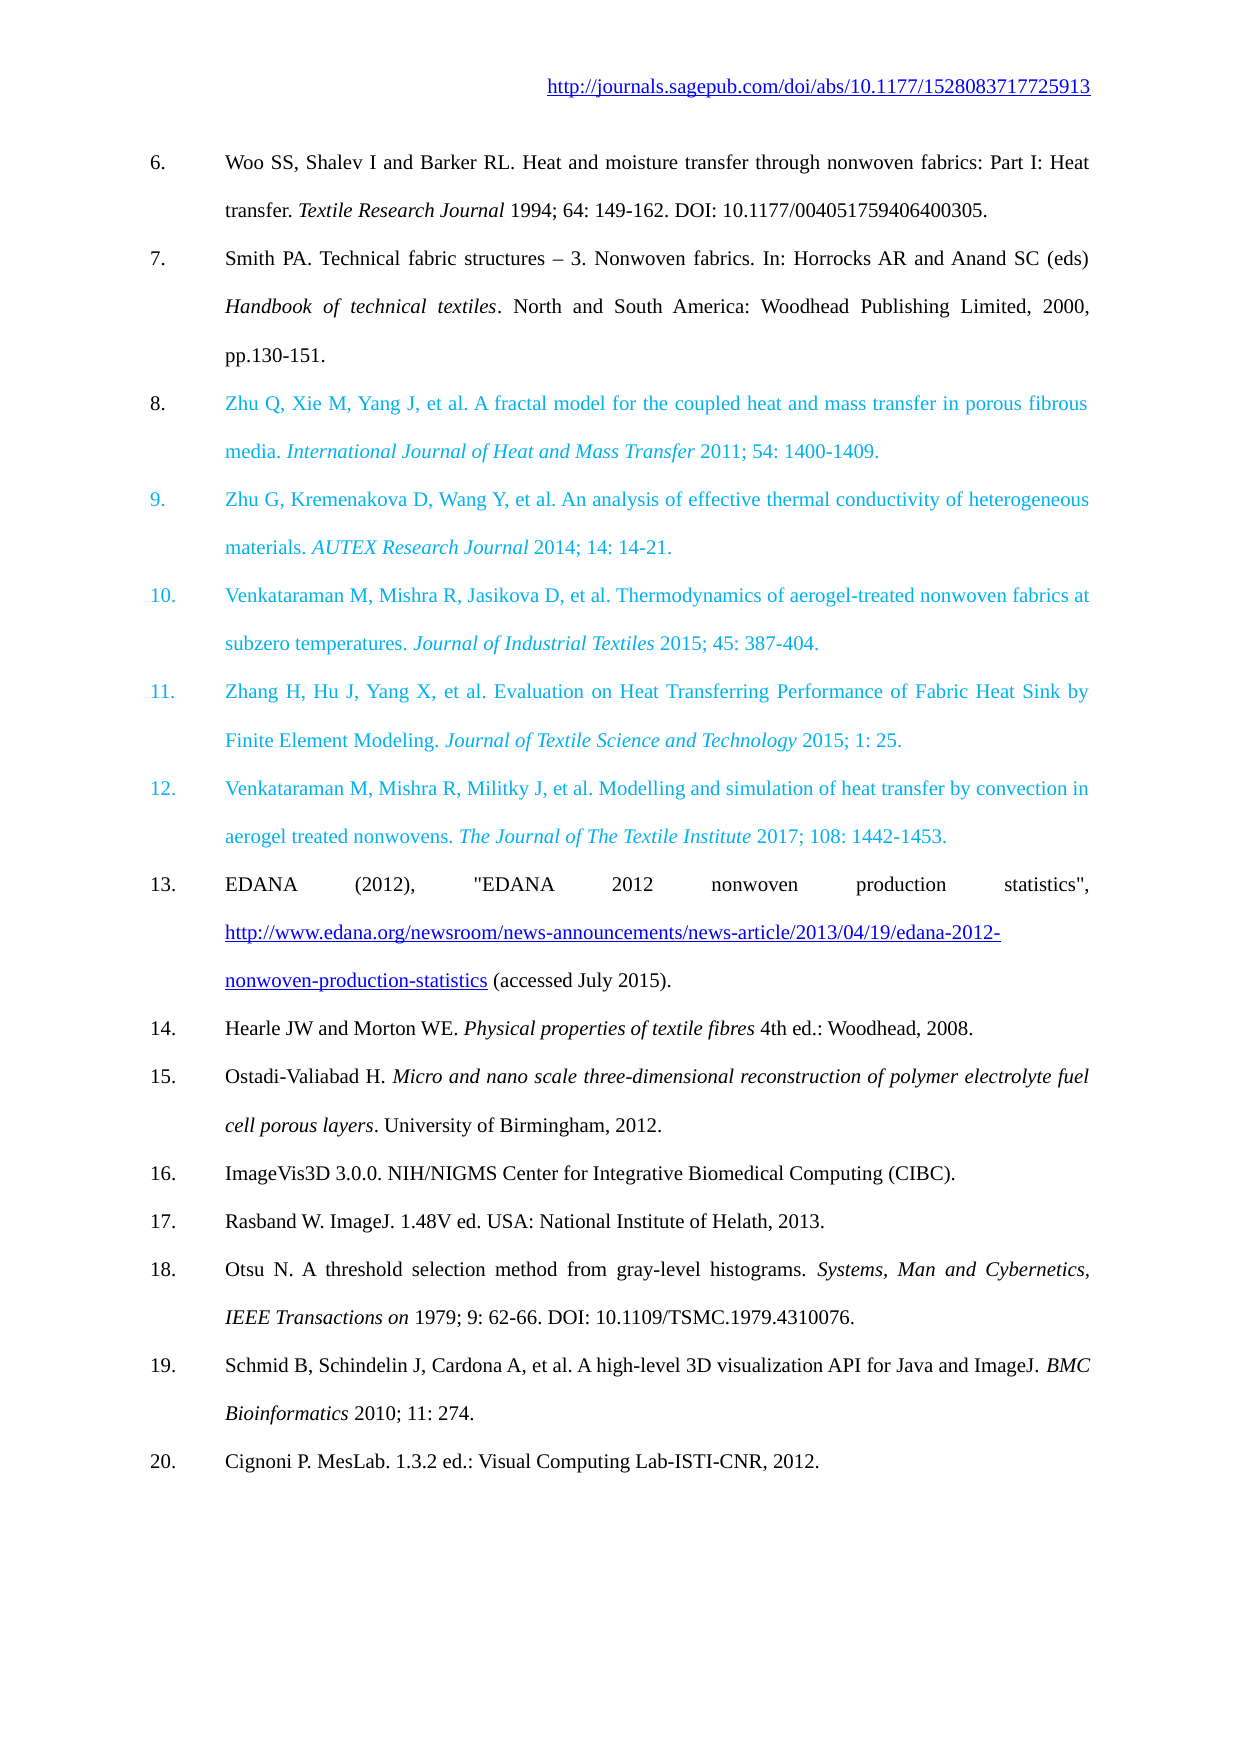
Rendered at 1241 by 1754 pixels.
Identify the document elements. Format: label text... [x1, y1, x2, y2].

picture [375, 684, 381, 691]
picture [1067, 684, 1073, 698]
picture [564, 495, 569, 503]
picture [888, 733, 895, 740]
picture [792, 832, 797, 841]
picture [821, 688, 830, 696]
text 16. ImageVis3D 3.0.0. NIH/NIGMS Center for Integrative Biomedical Computing (CIBC). [150, 1161, 1090, 1185]
picture [894, 400, 901, 408]
picture [573, 688, 580, 696]
picture [306, 737, 313, 745]
picture [629, 588, 635, 600]
text 10. Venkataraman M, Mishra R, Jasikova D, et al. Thermodynamics of aerogel-treated nonwoven fabrics at subzero temperatures. Journal of Industrial Textiles 2015; 45: 387-404. [150, 583, 1090, 655]
picture [664, 785, 671, 793]
picture [824, 400, 831, 408]
picture [835, 733, 842, 740]
picture [855, 496, 862, 504]
picture [272, 640, 279, 648]
text 12. Venkataraman M, Mishra R, Militky J, et al. Modelling and simulation of heat transfer by convection in aerogel treated nonwovens. The Journal of The Textile Institute 2017; 108: 1442-1453. [150, 776, 1090, 848]
picture [1003, 496, 1010, 504]
picture [243, 833, 250, 841]
picture [948, 400, 955, 408]
picture [713, 638, 719, 645]
text 19. Schmid B, Schindelin J, Cardona A, et al. A high-level 3D visualization API for Java and ImageJ. BMC Bioinformatics 2010; 11: 274. [150, 1353, 1090, 1425]
picture [501, 492, 507, 499]
text 8. Zhu Q, Xie M, Yang J, et al. A fractal model for the coupled heat and mass transfer in porous fibrous media. International Journal of Heat and Mass Transfer 2011; 54: 1400-1409. [150, 391, 1090, 463]
text 13. EDANA (2012), "EDANA 2012 nonwoven production statistics", http://www.edana.org/newsroom/news-announcements/news-article/2013/04/19/edana-2012-nonwoven-production-statistics (accessed July 2015). [150, 872, 1090, 992]
text 18. Otsu N. A threshold selection method from gray-level histograms. Systems, Man and Cybernetics, IEEE Transactions on 1979; 9: 62-66. DOI: 10.1109/TSMC.1979.4310076. [150, 1257, 1090, 1329]
picture [411, 781, 417, 793]
picture [413, 737, 420, 745]
picture [783, 638, 789, 645]
picture [475, 399, 482, 408]
text 14. Hearle JW and Morton WE. Physical properties of textile fibres 4th ed.: Woodhead, 2008. [150, 1016, 1090, 1040]
picture [797, 688, 804, 696]
picture [911, 831, 917, 838]
text 7. Smith PA. Technical fabric structures – 3. Nonwoven fabrics. In: Horrocks AR and Anand SC (eds) Handbook of technical textiles. North and South America: Woodhead Publishing Limited, 2000, pp.130-151. [150, 246, 1090, 367]
picture [698, 592, 704, 599]
text 9. Zhu G, Kremenakova D, Wang Y, et al. An analysis of effective thermal conductivity of heterogeneous materials. AUTEX Research Journal 2014; 14: 14-21. [150, 487, 1090, 559]
picture [649, 396, 655, 408]
picture [1040, 496, 1047, 504]
picture [305, 496, 312, 504]
picture [265, 544, 272, 552]
picture [1051, 400, 1058, 408]
text 11. Zhang H, Hu J, Yang X, et al. Evaluation on Heat Transferring Performance of Fabric Heat Sink by Finite Element Modeling. Journal of Textile Science and Technology 2015; 1: 25. [150, 679, 1090, 752]
text 20. Cignoni P. MesLab. 1.3.2 ed.: Visual Computing Lab-ISTI-CNR, 2012. [150, 1449, 1090, 1473]
picture [935, 684, 941, 698]
picture [257, 688, 264, 696]
picture [553, 400, 560, 408]
text 15. Ostadi-Valiabad H. Micro and nano scale three-dimensional reconstruction of polymer electrolyte fuel cell porous layers. University of Birmingham, 2012. [150, 1064, 1090, 1137]
text 17. Rasband W. ImageJ. 1.48V ed. USA: National Institute of Helath, 2013. [150, 1209, 1090, 1233]
picture [996, 592, 1003, 600]
text 6. Woo SS, Shalev I and Barker RL. Heat and moisture transfer through nonwoven fabrics: Part I: Heat transfer. Textile Research Journal 1994; 64: 149-162. DOI: 10.1177/004051759406400305. [150, 150, 1090, 222]
